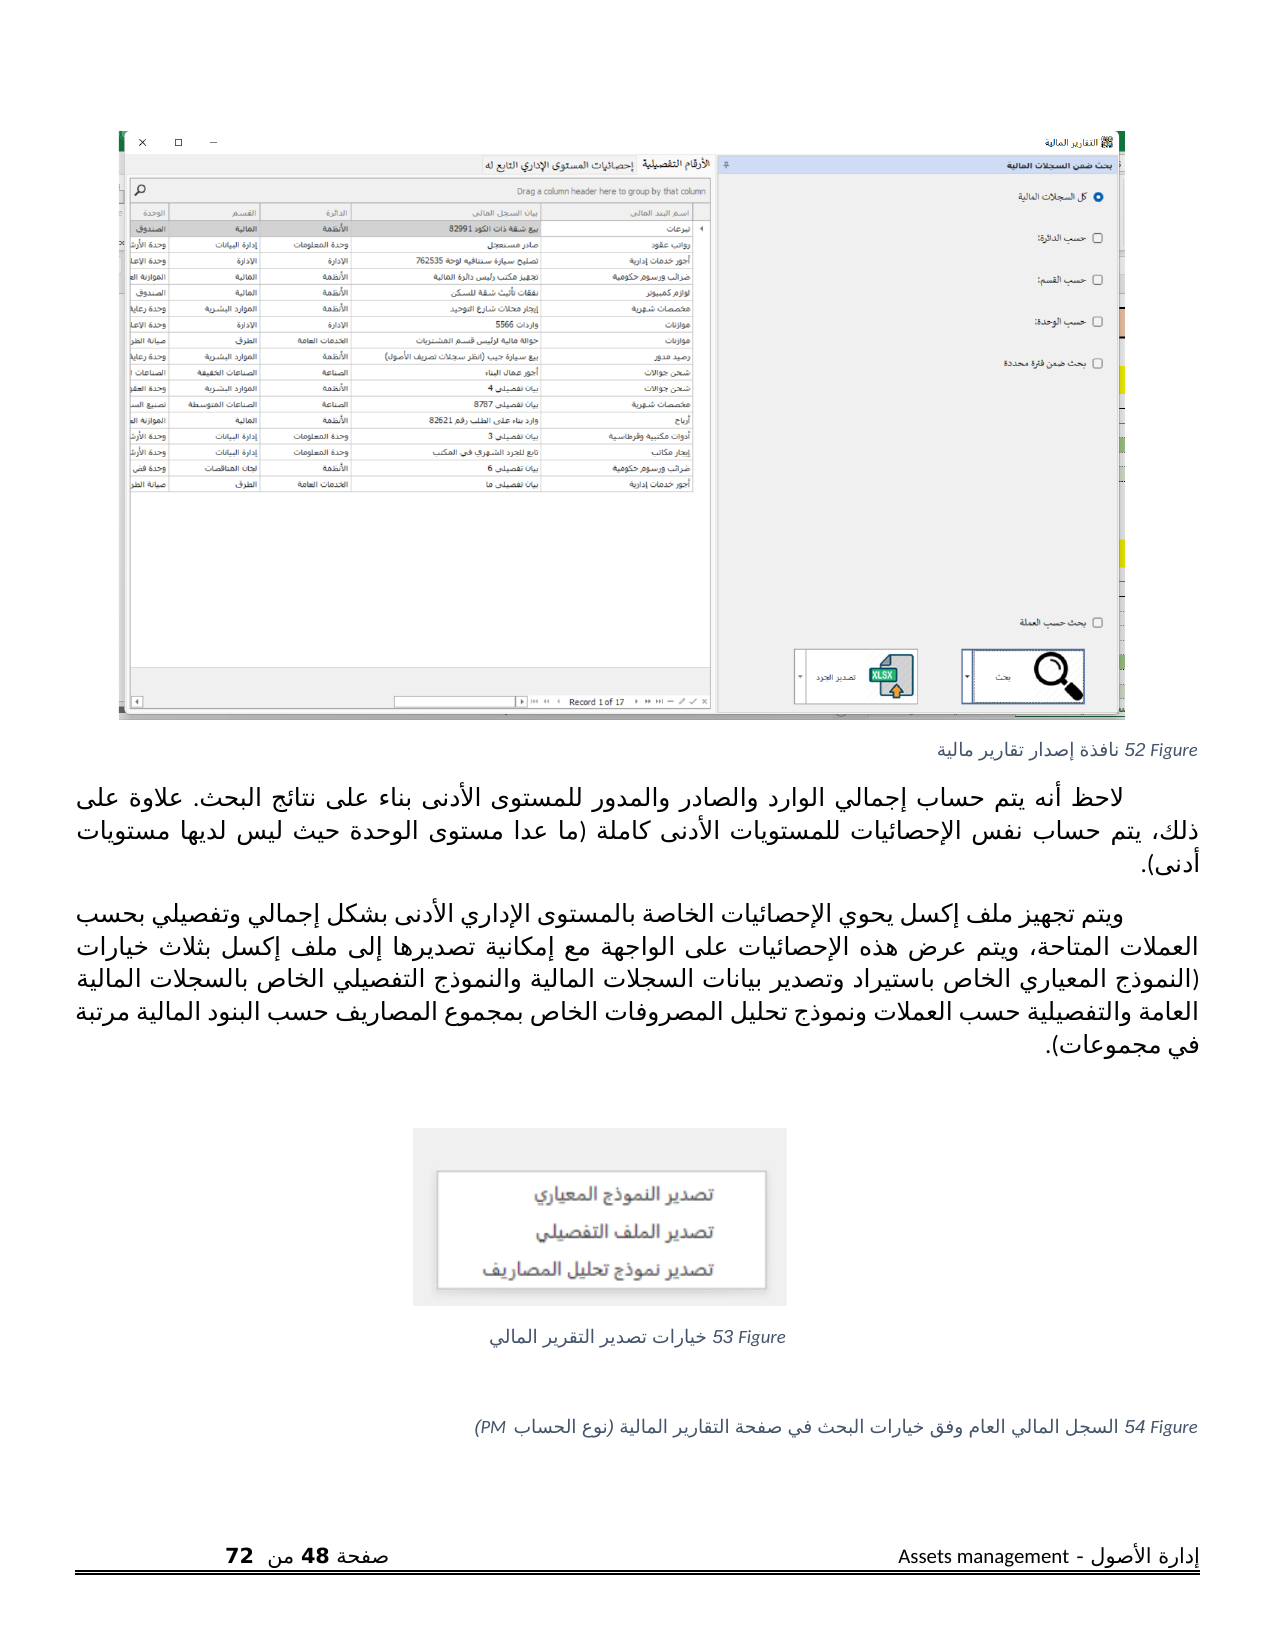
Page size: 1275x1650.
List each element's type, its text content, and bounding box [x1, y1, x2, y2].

text Figure 53 خيارات تصدير التقرير المالي [75, 1325, 1200, 1348]
picture [413, 1128, 787, 1306]
picture [118, 131, 1125, 720]
text Figure 52 نافذة إصدار تقارير مالية [75, 738, 1200, 761]
text Figure 54 السجل المالي العام وفق خيارات البحث في صفحة التقارير المالية (نوع الحساب PM) [75, 1416, 1200, 1438]
text لاحظ أنه يتم حساب إجمالي الوارد والصادر والمدور للمستوى الأدنى بناء على نتائج البحث. علاوة على ذلك، يتم حساب نفس الإحصائيات للمستويات الأدنى كاملة (ما عدا مستوى الوحدة حيث ليس لديها مستويات أدنى). [75, 782, 1200, 879]
text ويتم تجهيز ملف إكسل يحوي الإحصائيات الخاصة بالمستوى الإداري الأدنى بشكل إجمالي وتفصيلي بحسب العملات المتاحة، ويتم عرض هذه الإحصائيات على الواجهة مع إمكانية تصديرها إلى ملف إكسل بثلاث خيارات (النموذج المعياري الخاص باستيراد وتصدير بيانات السجلات المالية والنموذج التفصيلي الخاص بالسجلات المالية العامة والتفصيلية حسب العملات ونموذج تحليل المصروفات الخاص بمجموع المصاريف حسب البنود المالية مرتبة في مجموعات). [75, 898, 1200, 1060]
